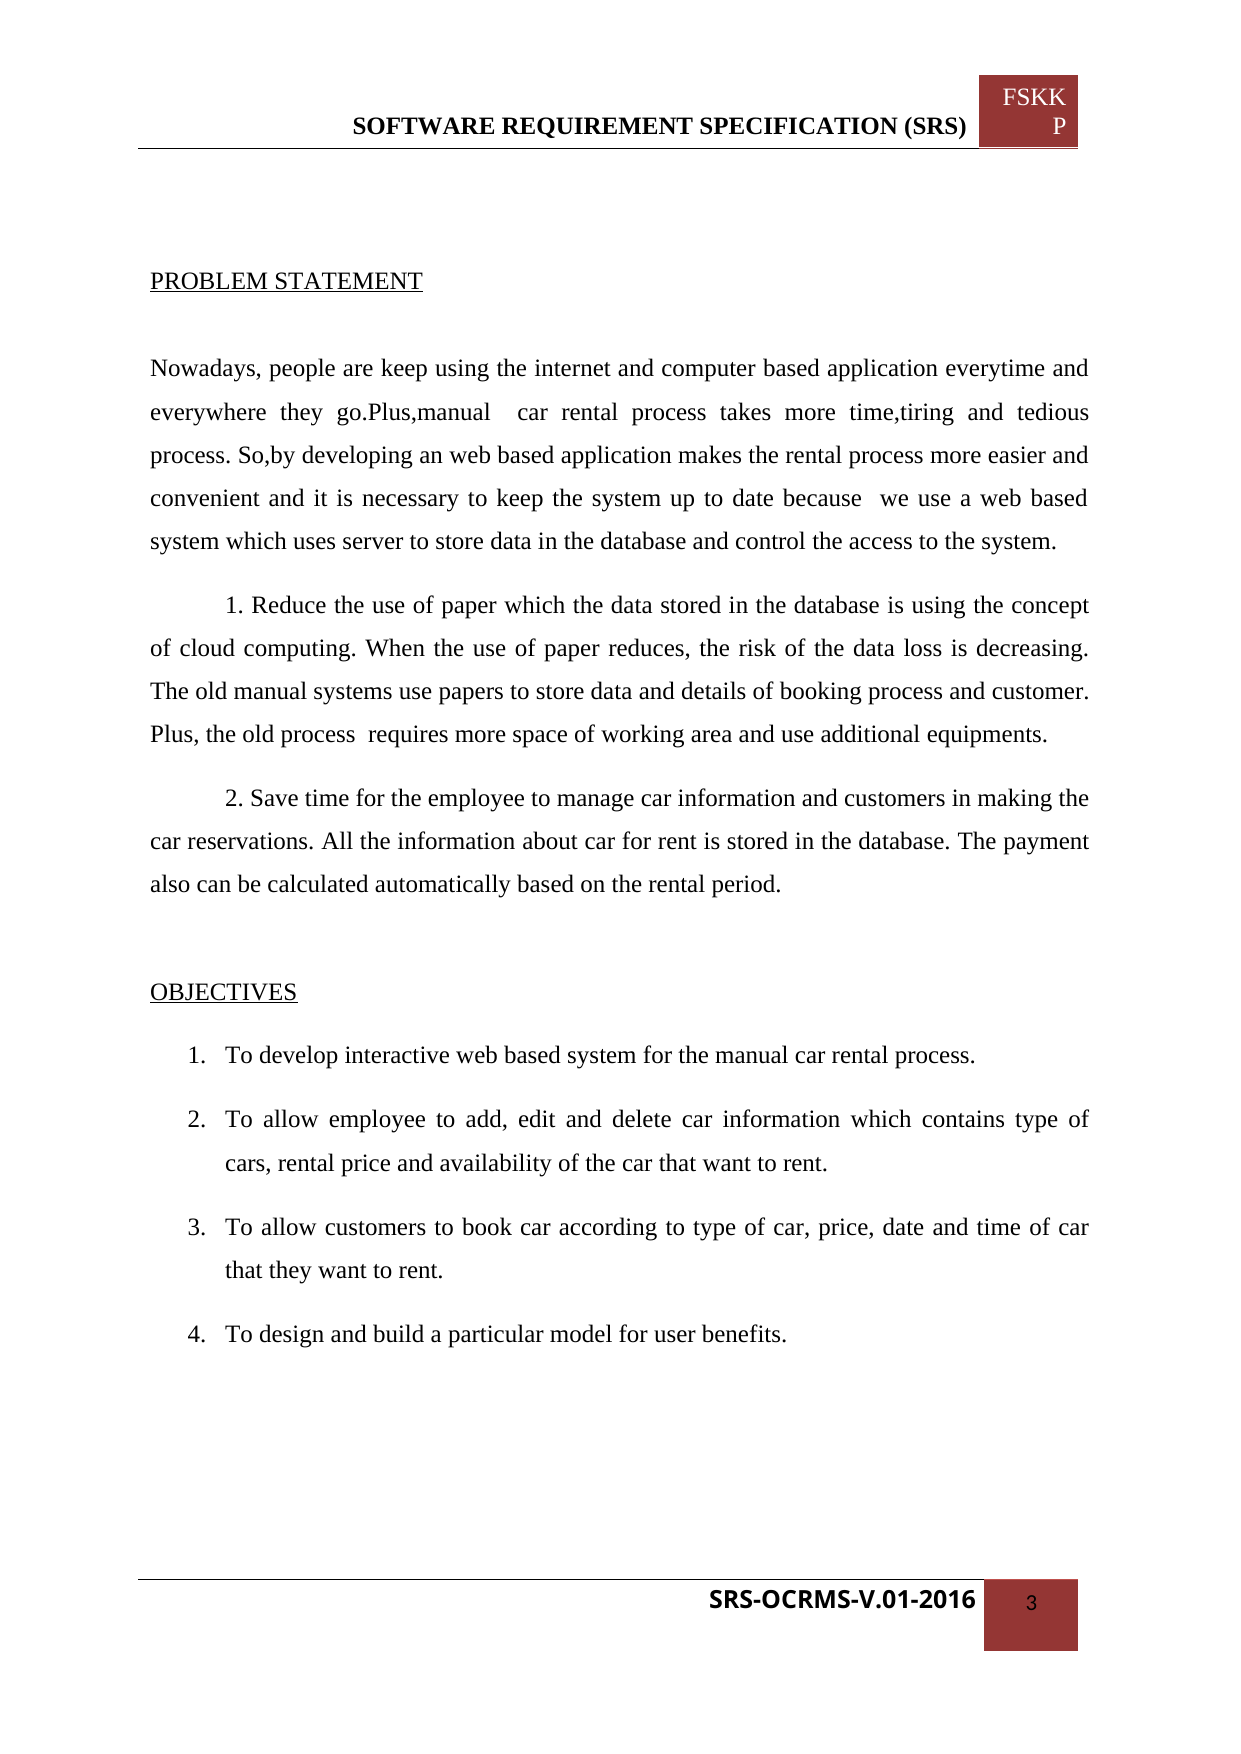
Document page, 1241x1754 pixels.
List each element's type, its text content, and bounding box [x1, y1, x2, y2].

text Nowadays, people are keep using the internet and computer based application everytime and everywhere they go.Plus,manual car rental process takes more time,tiring and tedious process. So,by developing an web based application makes the rental process more easier and convenient and it is necessary to keep the system up to date because we use a web based system which uses server to store data in the database and control the access to the system. [150, 353, 1090, 555]
list To design and build a particular model for user benefits. [187, 1319, 1090, 1347]
text 1. Reduce the use of paper which the data stored in the database is using the concept of cloud computing. When the use of paper reduces, the risk of the data loss is decreasing. The old manual systems use papers to store data and details of booking process and customer. Plus, the old process requires more space of working area and use additional equipments. [150, 590, 1090, 748]
list To allow customers to book car according to type of car, price, date and time of car that they want to rent. [187, 1212, 1090, 1283]
text PROBLEM STATEMENT [150, 266, 1090, 295]
list To develop interactive web based system for the manual car rental process. [187, 1041, 1090, 1069]
text 2. Save time for the employee to manage car information and customers in making the car reservations. All the information about car for rent is stored in the database. The payment also can be calculated automatically based on the rental period. [150, 783, 1090, 898]
list To allow employee to add, edit and delete car information which contains type of cars, rental price and availability of the car that want to rent. [187, 1104, 1090, 1176]
text OBJECTIVES [150, 977, 1090, 1005]
